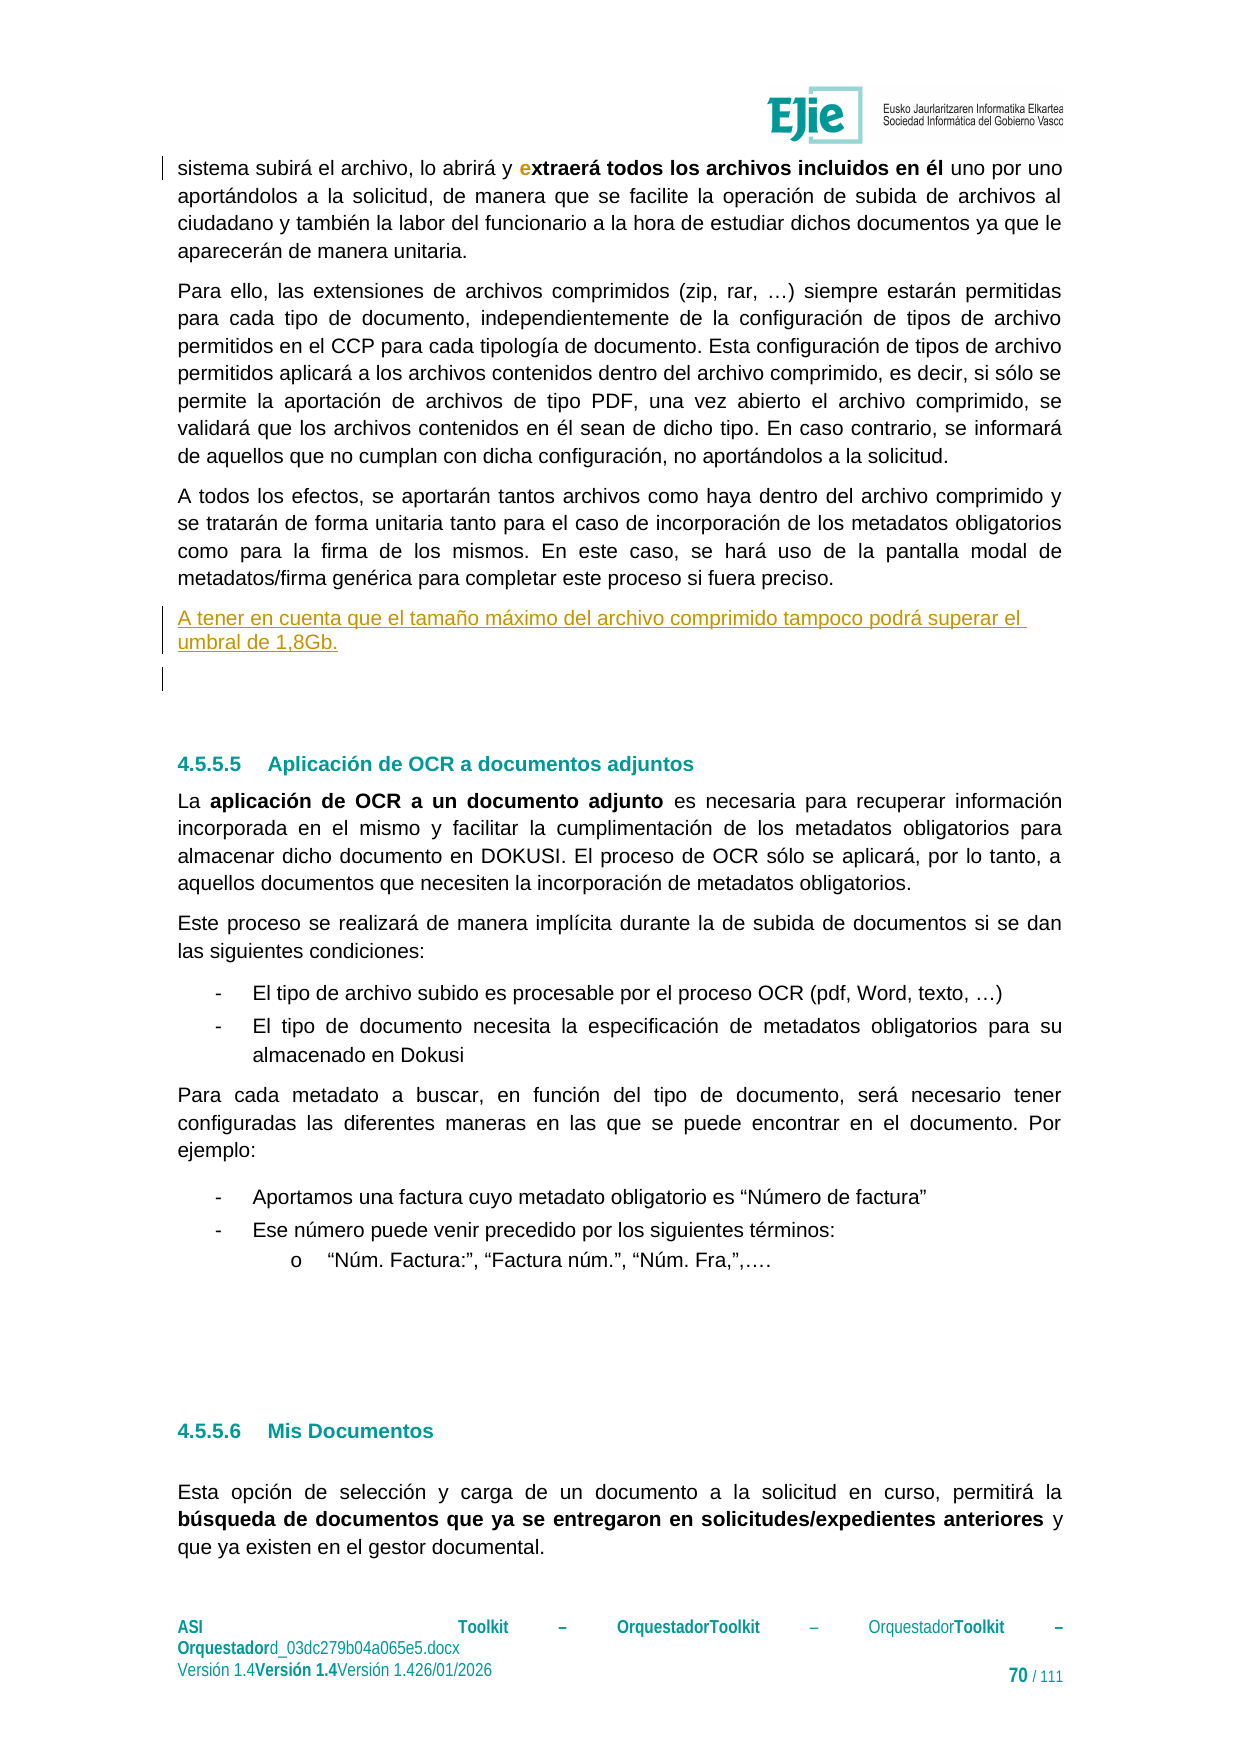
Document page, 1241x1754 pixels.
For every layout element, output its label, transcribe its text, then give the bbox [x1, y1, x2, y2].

list El tipo de archivo subido es procesable por el proceso OCR (pdf, Word, texto, …) [215, 978, 1063, 1007]
list Ese número puede venir precedido por los siguientes términos: [215, 1215, 1063, 1243]
text Para ello, las extensiones de archivos comprimidos (zip, rar, …) siempre estarán permitidas para cada tipo de documento, independientemente de la configuración de tipos de archivo permitidos en el CCP para cada tipología de documento. Esta configuración de tipos de archivo permitidos aplicará a los archivos contenidos dentro del archivo comprimido, es decir, si sólo se permite la aportación de archivos de tipo PDF, una vez abierto el archivo comprimido, se validará que los archivos contenidos en él sean de dicho tipo. En caso contrario, se informará de aquellos que no cumplan con dicha configuración, no aportándolos a la solicitud. [177, 279, 1063, 468]
text A todos los efectos, se aportarán tantos archivos como haya dentro del archivo comprimido y se tratarán de forma unitaria tanto para el caso de incorporación de los metadatos obligatorios como para la firma de los mismos. En este caso, se hará uso de la pantalla modal de metadatos/firma genérica para completar este proceso si fuera preciso. [177, 484, 1063, 590]
list “Núm. Factura:”, “Factura núm.”, “Núm. Fra,”,…. [290, 1247, 1063, 1273]
text Aplicación de OCR a documentos adjuntos [177, 752, 1063, 776]
picture [767, 86, 1064, 144]
text Para cada metadato a buscar, en función del tipo de documento, será necesario tener configuradas las diferentes maneras en las que se puede encontrar en el documento. Por ejemplo: [177, 1083, 1063, 1162]
list Aportamos una factura cuyo metadato obligatorio es “Número de factura” [215, 1182, 1063, 1211]
list El tipo de documento necesita la especificación de metadatos obligatorios para su almacenado en Dokusi [215, 1011, 1063, 1067]
text Esta opción de selección y carga de un documento a la solicitud en curso, permitirá la búsqueda de documentos que ya se entregaron en solicitudes/expedientes anteriores y que ya existen en el gestor documental. [177, 1479, 1063, 1558]
text Mis Documentos [177, 1419, 1063, 1443]
text Este proceso se realizará de manera implícita durante la de subida de documentos si se dan las siguientes condiciones: [177, 911, 1063, 962]
text La aplicación de OCR a un documento adjunto es necesaria para recuperar información incorporada en el mismo y facilitar la cumplimentación de los metadatos obligatorios para almacenar dicho documento en DOKUSI. El proceso de OCR sólo se aplicará, por lo tanto, a aquellos documentos que necesiten la incorporación de metadatos obligatorios. [177, 788, 1063, 895]
